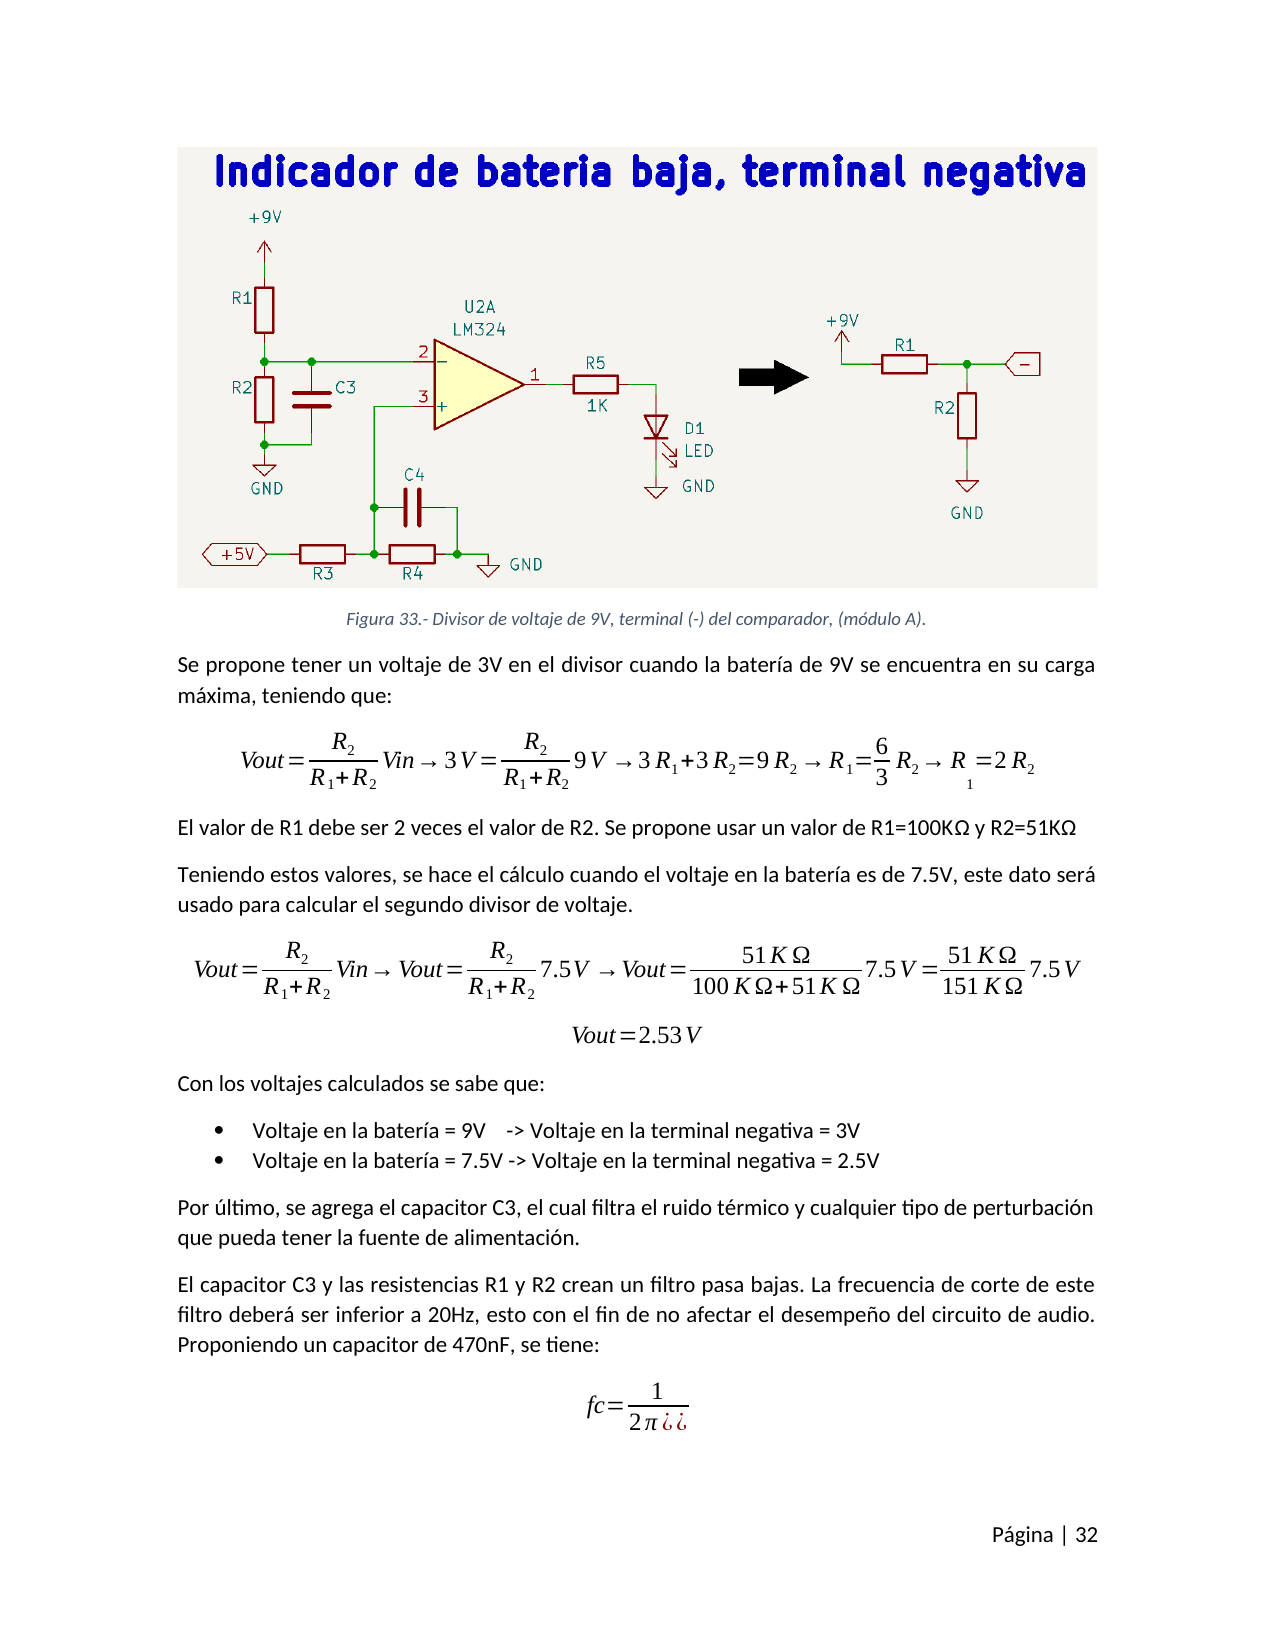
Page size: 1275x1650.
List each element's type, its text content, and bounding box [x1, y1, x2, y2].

picture [177, 147, 1098, 588]
text Teniendo estos valores, se hace el cálculo cuando el voltaje en la batería es de 7.5V, este dato será usado para calcular el segundo divisor de voltaje. [177, 860, 1098, 918]
text El valor de R1 debe ser 2 veces el valor de R2. Se propone usar un valor de R1=100KΩ y R2=51KΩ [177, 813, 1098, 841]
text El capacitor C3 y las resistencias R1 y R2 crean un filtro pasa bajas. La frecuencia de corte de este filtro deberá ser inferior a 20Hz, esto con el fin de no afectar el desempeño del circuito de audio. Proponiendo un capacitor de 470nF, se tiene: [177, 1270, 1098, 1358]
text Por último, se agrega el capacitor C3, el cual filtra el ruido térmico y cualquier tipo de perturbación que pueda tener la fuente de alimentación. [177, 1193, 1098, 1251]
list Voltaje en la batería = 7.5V -> Voltaje en la terminal negativa = 2.5V [215, 1146, 1098, 1174]
list Voltaje en la batería = 9V -> Voltaje en la terminal negativa = 3V [215, 1116, 1098, 1144]
text Con los voltajes calculados se sabe que: [177, 1069, 1098, 1097]
text Se propone tener un voltaje de 3V en el divisor cuando la batería de 9V se encuentra en su carga máxima, teniendo que: [177, 651, 1098, 709]
